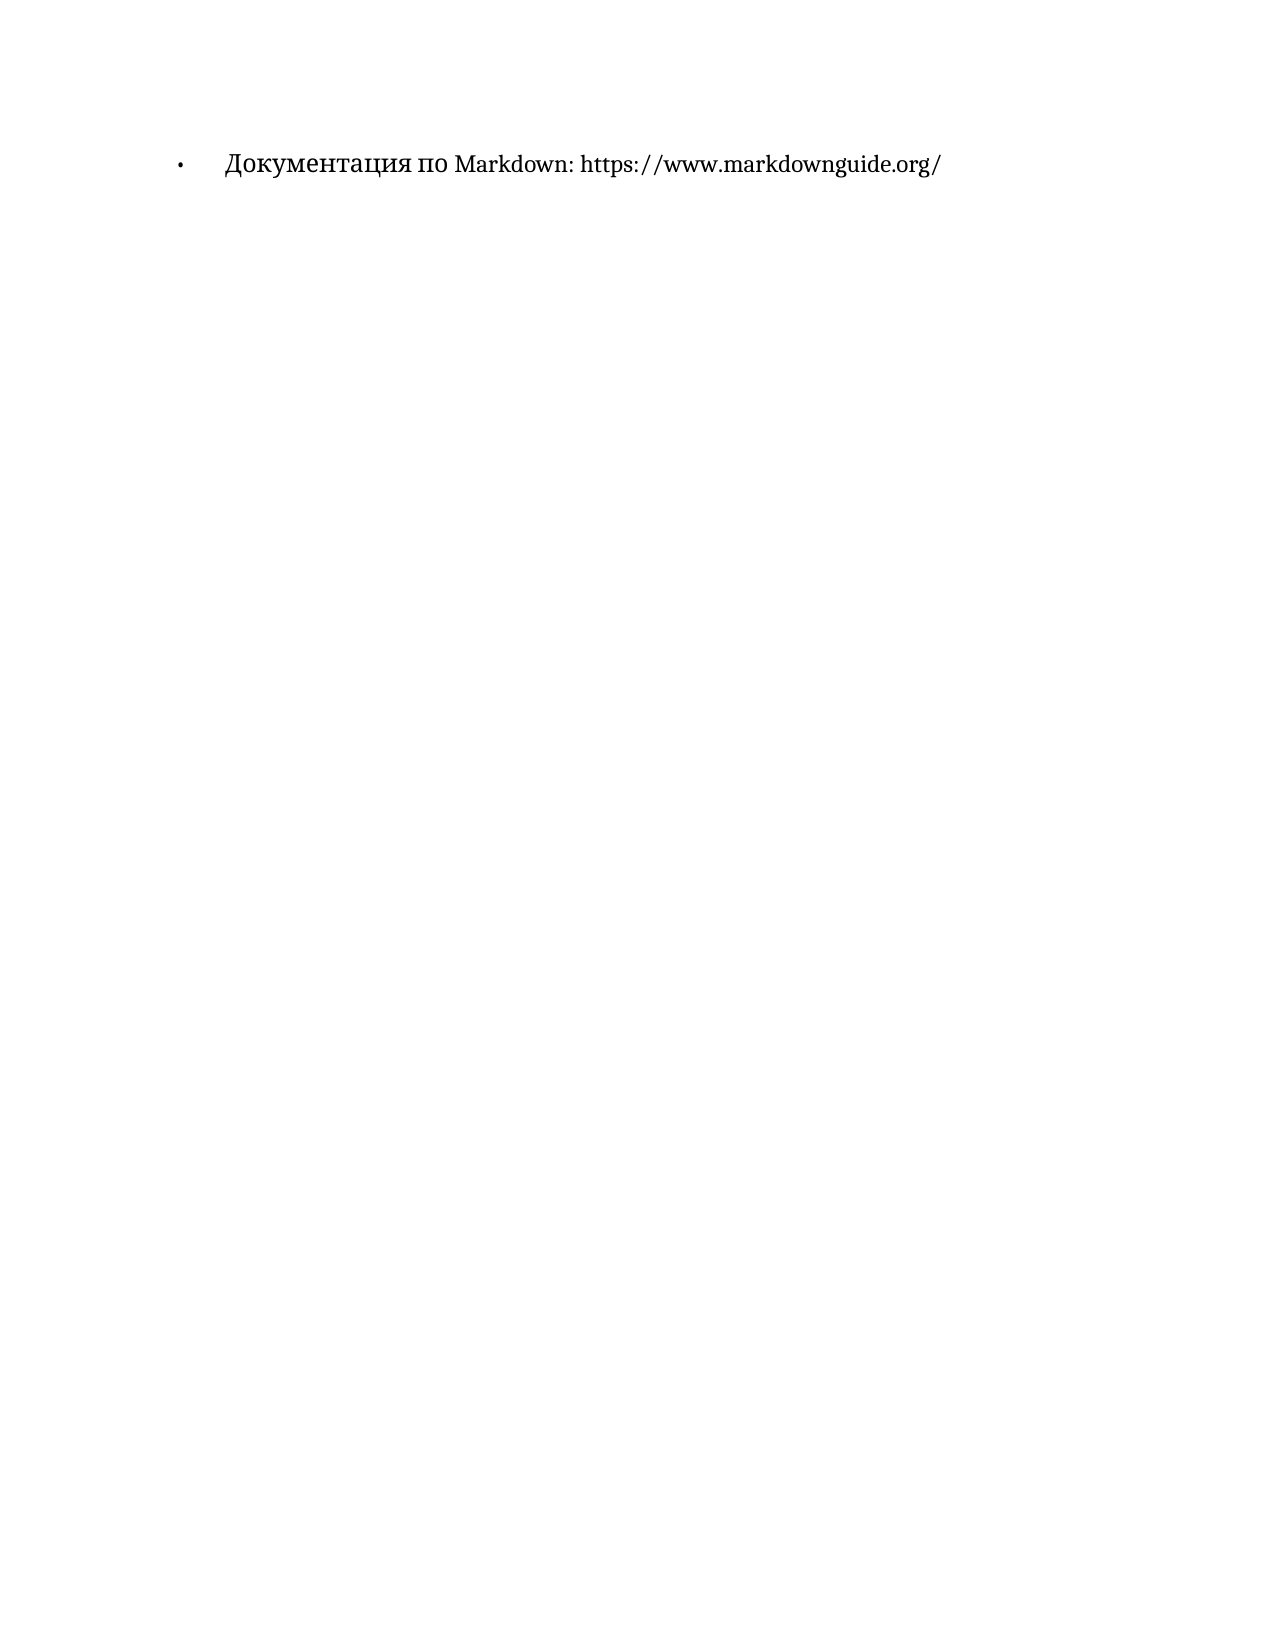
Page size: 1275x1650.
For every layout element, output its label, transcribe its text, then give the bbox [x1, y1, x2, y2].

list Документация по Markdown: https://www.markdownguide.org/ [175, 150, 1125, 179]
